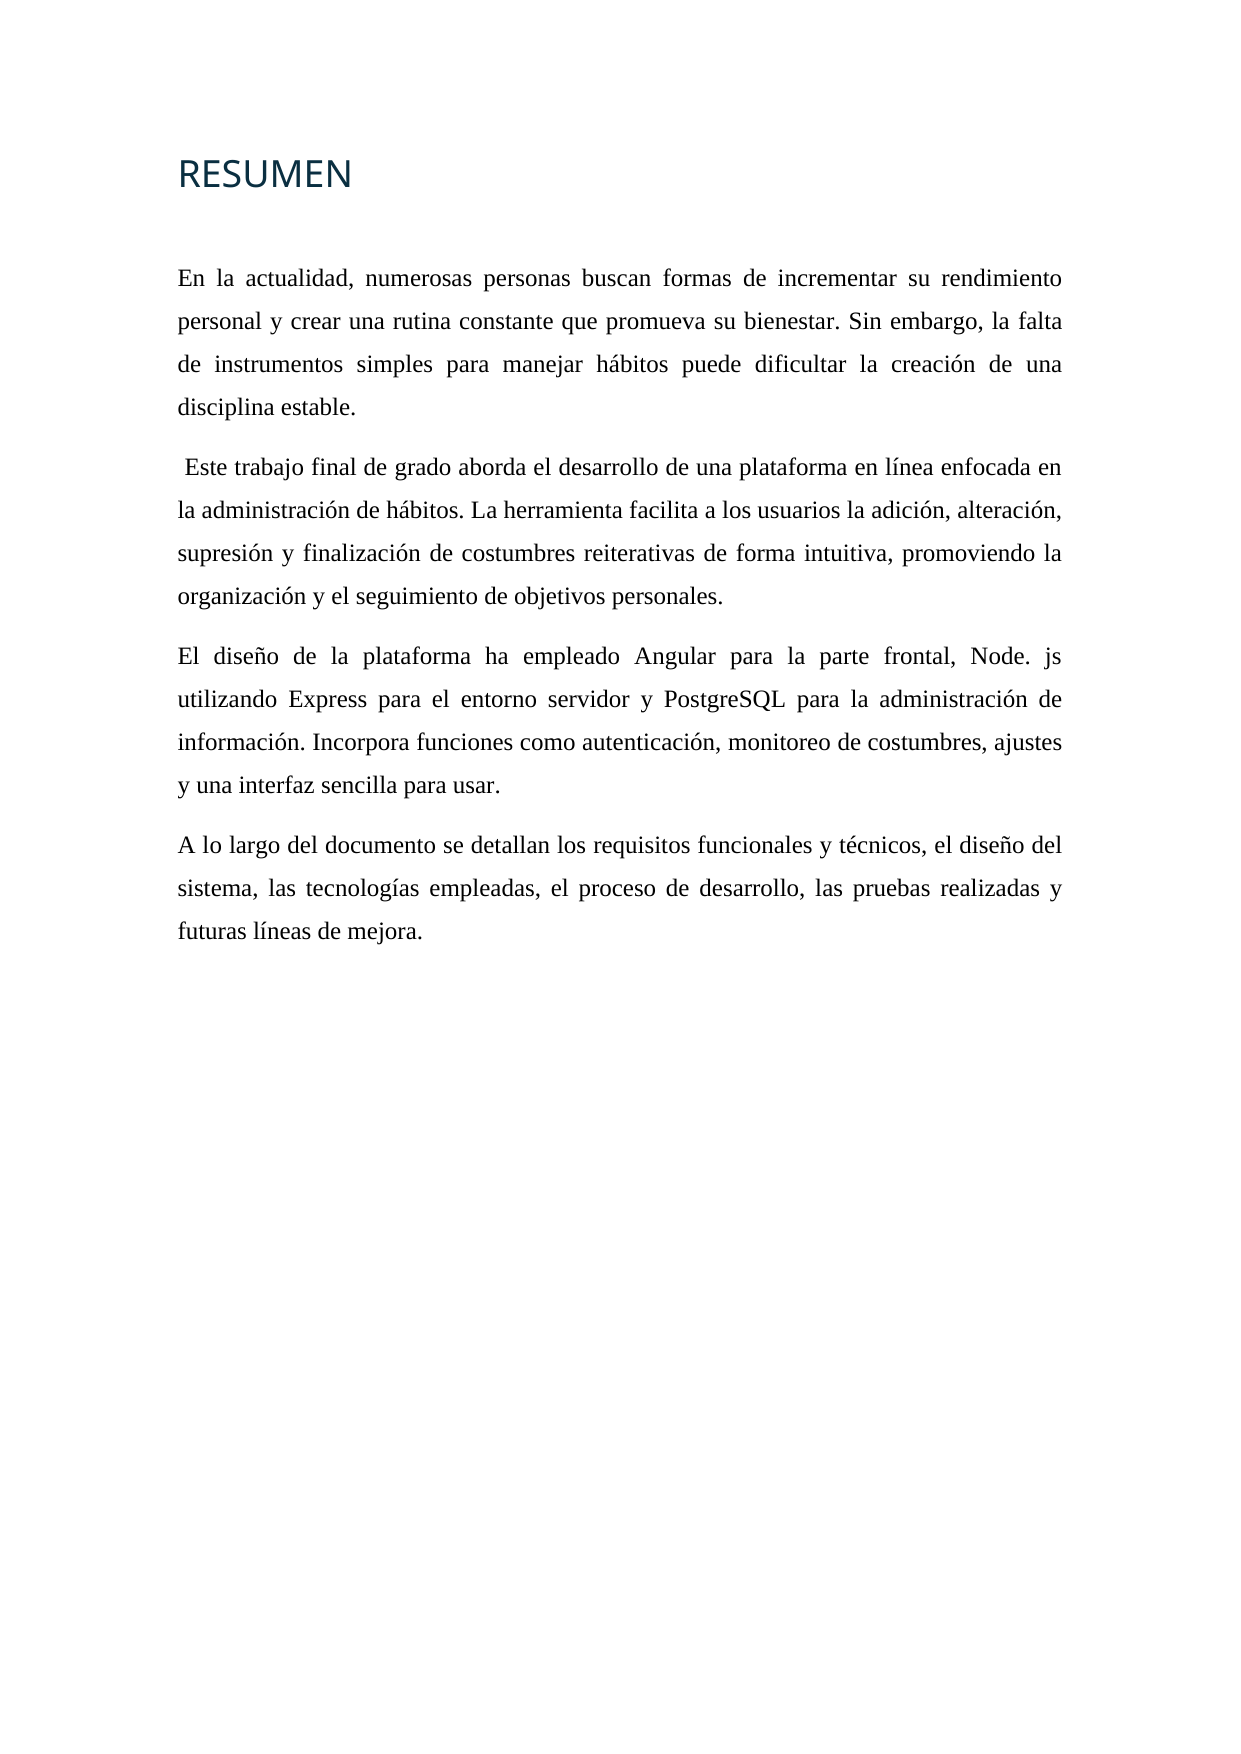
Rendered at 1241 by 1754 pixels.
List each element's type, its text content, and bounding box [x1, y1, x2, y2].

text En la actualidad, numerosas personas buscan formas de incrementar su rendimiento personal y crear una rutina constante que promueva su bienestar. Sin embargo, la falta de instrumentos simples para manejar hábitos puede dificultar la creación de una disciplina estable. [177, 263, 1063, 421]
text El diseño de la plataforma ha empleado Angular para la parte frontal, Node. js utilizando Express para el entorno servidor y PostgreSQL para la administración de información. Incorpora funciones como autenticación, monitoreo de costumbres, ajustes y una interfaz sencilla para usar. [177, 641, 1063, 799]
subtitle RESUMEN [177, 148, 1063, 199]
text A lo largo del documento se detallan los requisitos funcionales y técnicos, el diseño del sistema, las tecnologías empleadas, el proceso de desarrollo, las pruebas realizadas y futuras líneas de mejora. [177, 830, 1063, 945]
text Este trabajo final de grado aborda el desarrollo de una plataforma en línea enfocada en la administración de hábitos. La herramienta facilita a los usuarios la adición, alteración, supresión y finalización de costumbres reiterativas de forma intuitiva, promoviendo la organización y el seguimiento de objetivos personales. [177, 452, 1063, 610]
